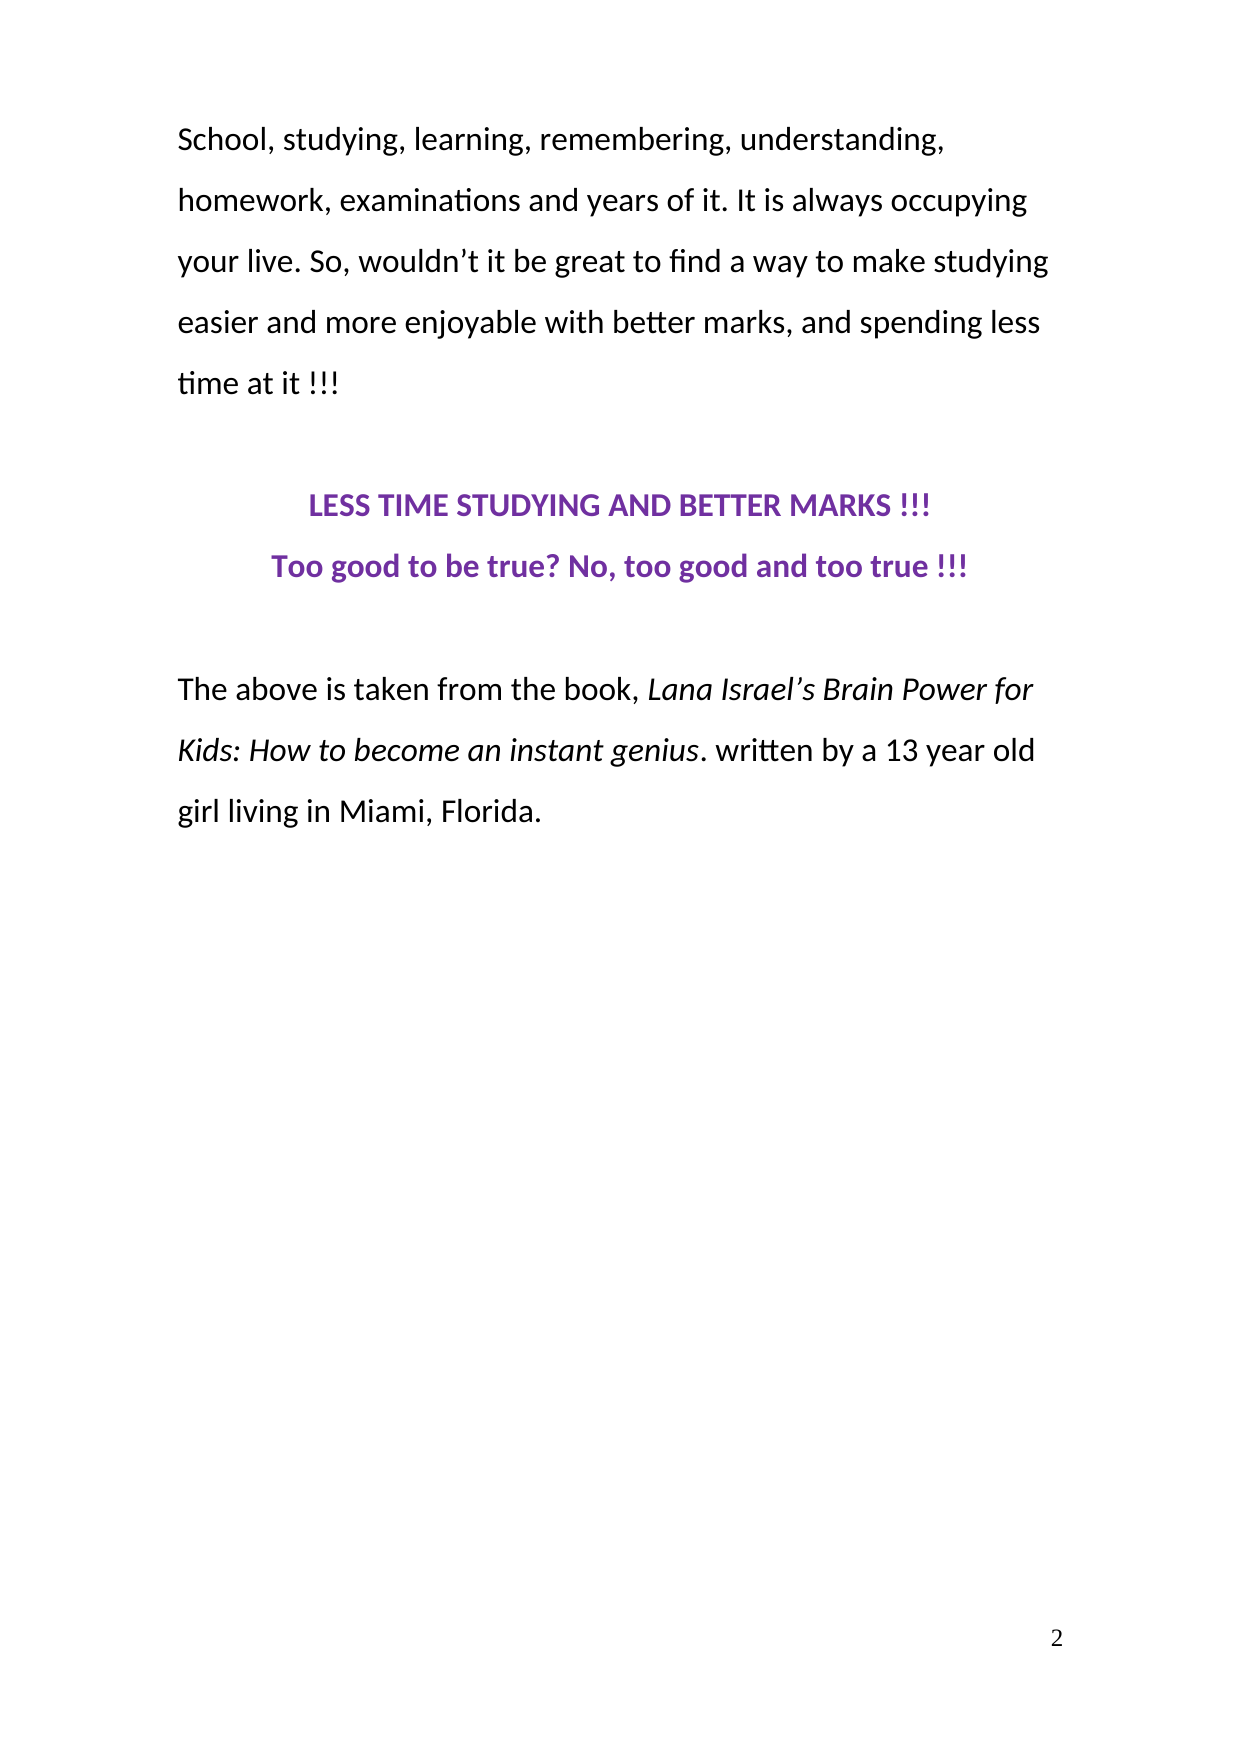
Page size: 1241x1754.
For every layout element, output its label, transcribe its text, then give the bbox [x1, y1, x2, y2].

text LESS TIME STUDYING AND BETTER MARKS !!! [177, 484, 1063, 525]
text School, studying, learning, remembering, understanding, homework, examinations and years of it. It is always occupying your live. So, wouldn’t it be great to find a way to make studying easier and more enjoyable with better marks, and spending less time at it !!! [177, 118, 1063, 403]
text girl living in Miami, Florida. [177, 789, 1063, 830]
text Too good to be true? No, too good and too true !!! [177, 545, 1063, 586]
text The above is taken from the book, Lana Israel’s Brain Power for Kids: How to become an instant genius. written by a 13 year old [177, 667, 1063, 769]
